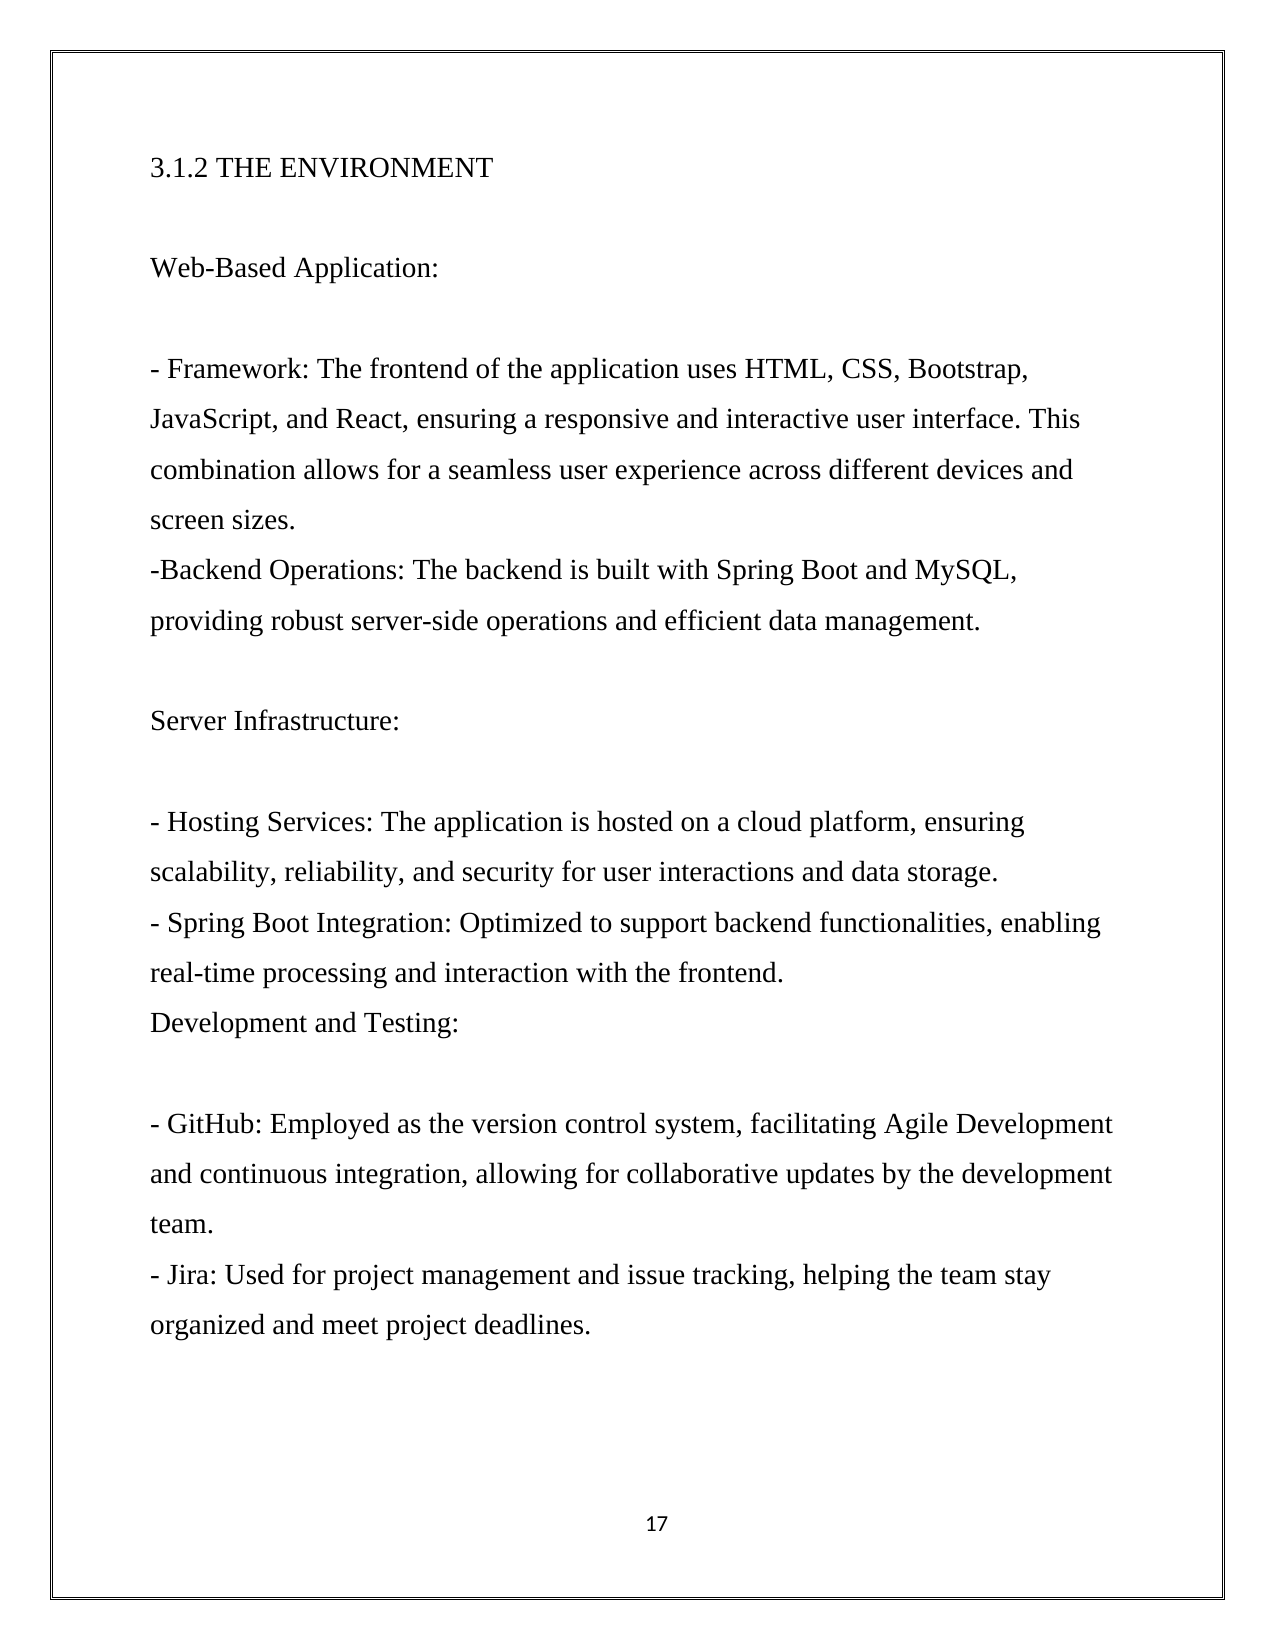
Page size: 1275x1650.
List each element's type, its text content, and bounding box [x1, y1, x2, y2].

text Development and Testing: [150, 1005, 1125, 1039]
text - Framework: The frontend of the application uses HTML, CSS, Bootstrap, JavaScript, and React, ensuring a responsive and interactive user interface. This combination allows for a seamless user experience across different devices and screen sizes. [150, 351, 1125, 536]
text Web-Based Application: [150, 251, 1125, 284]
text - GitHub: Employed as the version control system, facilitating Agile Development and continuous integration, allowing for collaborative updates by the development team. [150, 1106, 1125, 1240]
text -Backend Operations: The backend is built with Spring Boot and MySQL, providing robust server-side operations and efficient data management. [150, 552, 1125, 636]
text - Hosting Services: The application is hosted on a cloud platform, ensuring scalability, reliability, and security for user interactions and data storage. [150, 804, 1125, 888]
text 3.1.2 THE ENVIRONMENT [150, 150, 1125, 183]
text - Spring Boot Integration: Optimized to support backend functionalities, enabling real-time processing and interaction with the frontend. [150, 905, 1125, 988]
text - Jira: Used for project management and issue tracking, helping the team stay organized and meet project deadlines. [150, 1257, 1125, 1341]
text Server Infrastructure: [150, 703, 1125, 737]
